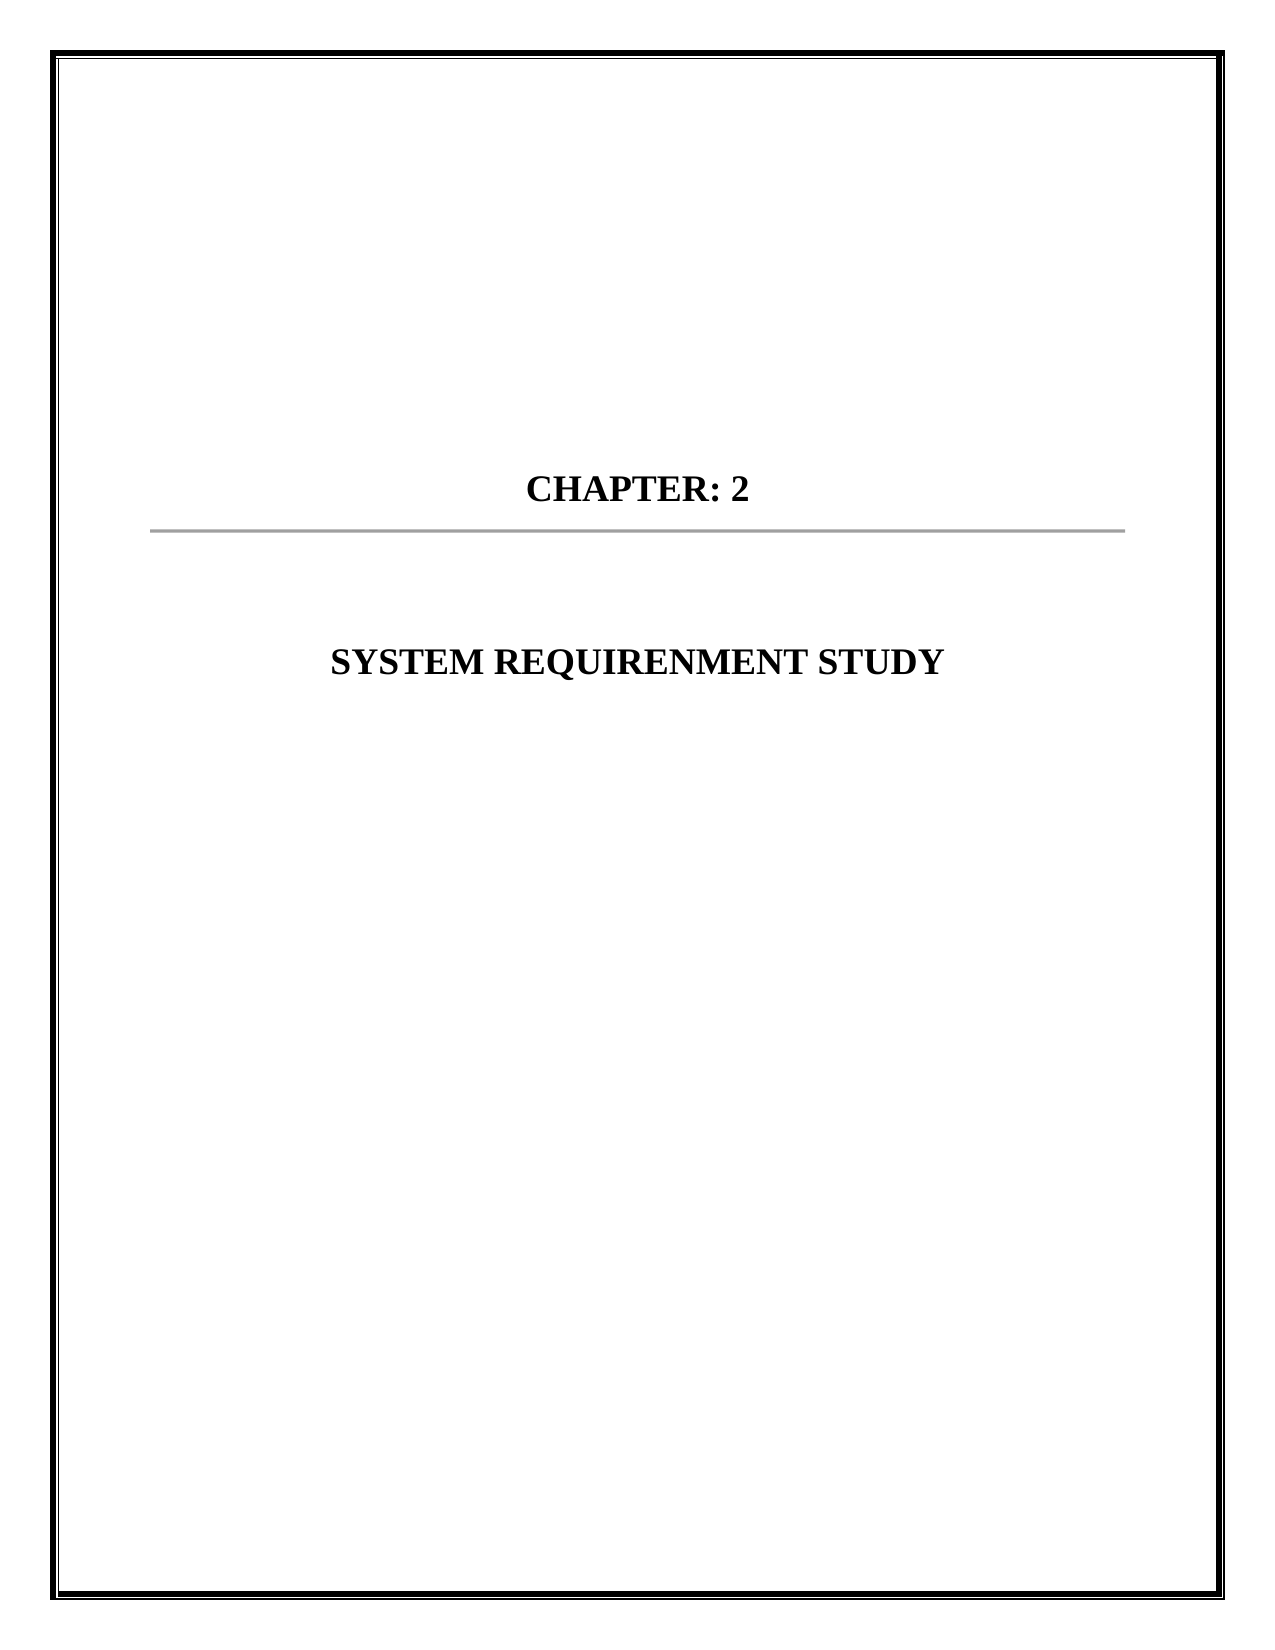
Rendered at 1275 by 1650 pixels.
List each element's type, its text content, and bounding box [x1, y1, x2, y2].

text CHAPTER: 2 [150, 466, 1125, 509]
text SYSTEM REQUIRENMENT STUDY [150, 639, 1125, 683]
